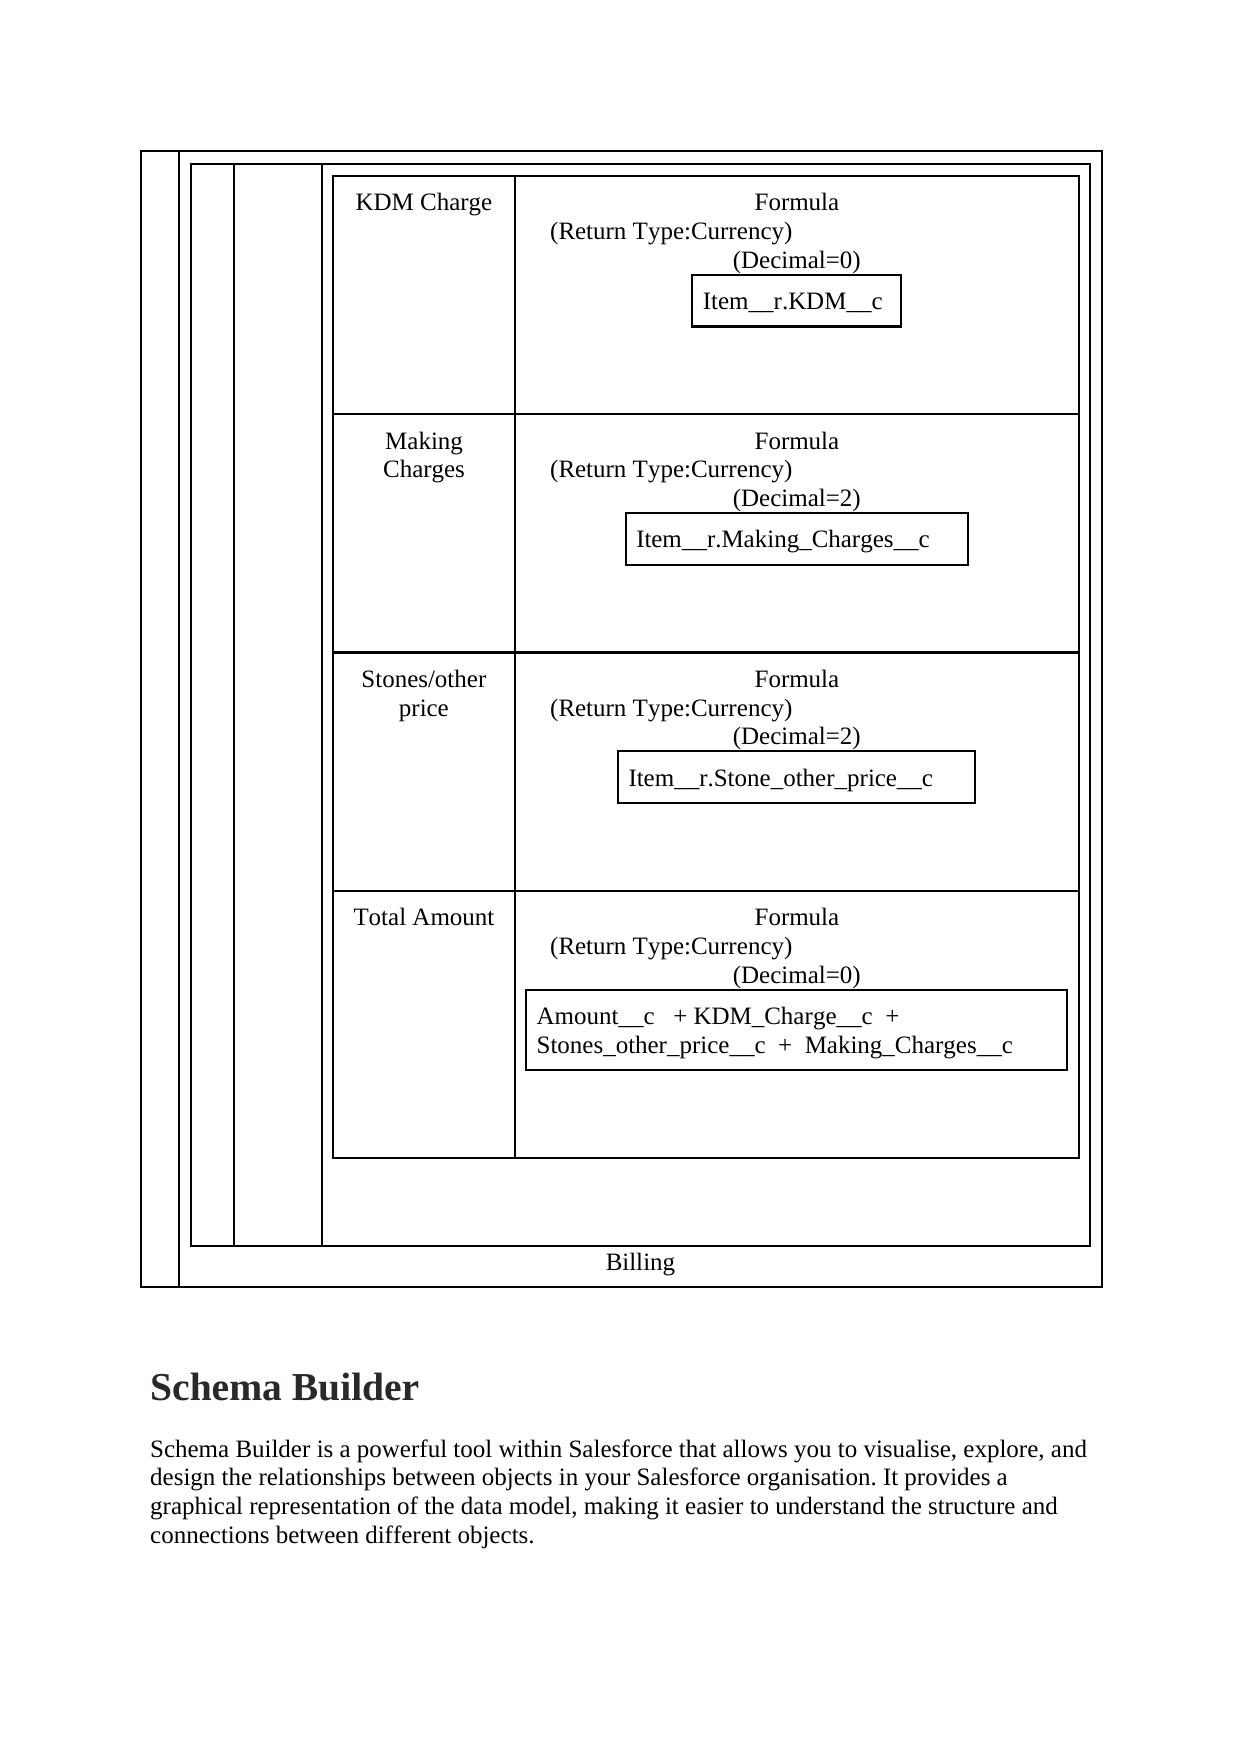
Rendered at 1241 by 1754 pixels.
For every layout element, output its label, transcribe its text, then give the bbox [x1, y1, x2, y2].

table_header 5 [142, 152, 178, 1286]
subtitle Schema Builder [150, 1363, 1090, 1409]
subtitle Schema Builder is a powerful tool within Salesforce that allows you to visualise, explore, and design the relationships between objects in your Salesforce organisation. It provides a graphical representation of the data model, making it easier to understand the structure and connections between different objects. [150, 1434, 1090, 1549]
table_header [180, 152, 1101, 1286]
